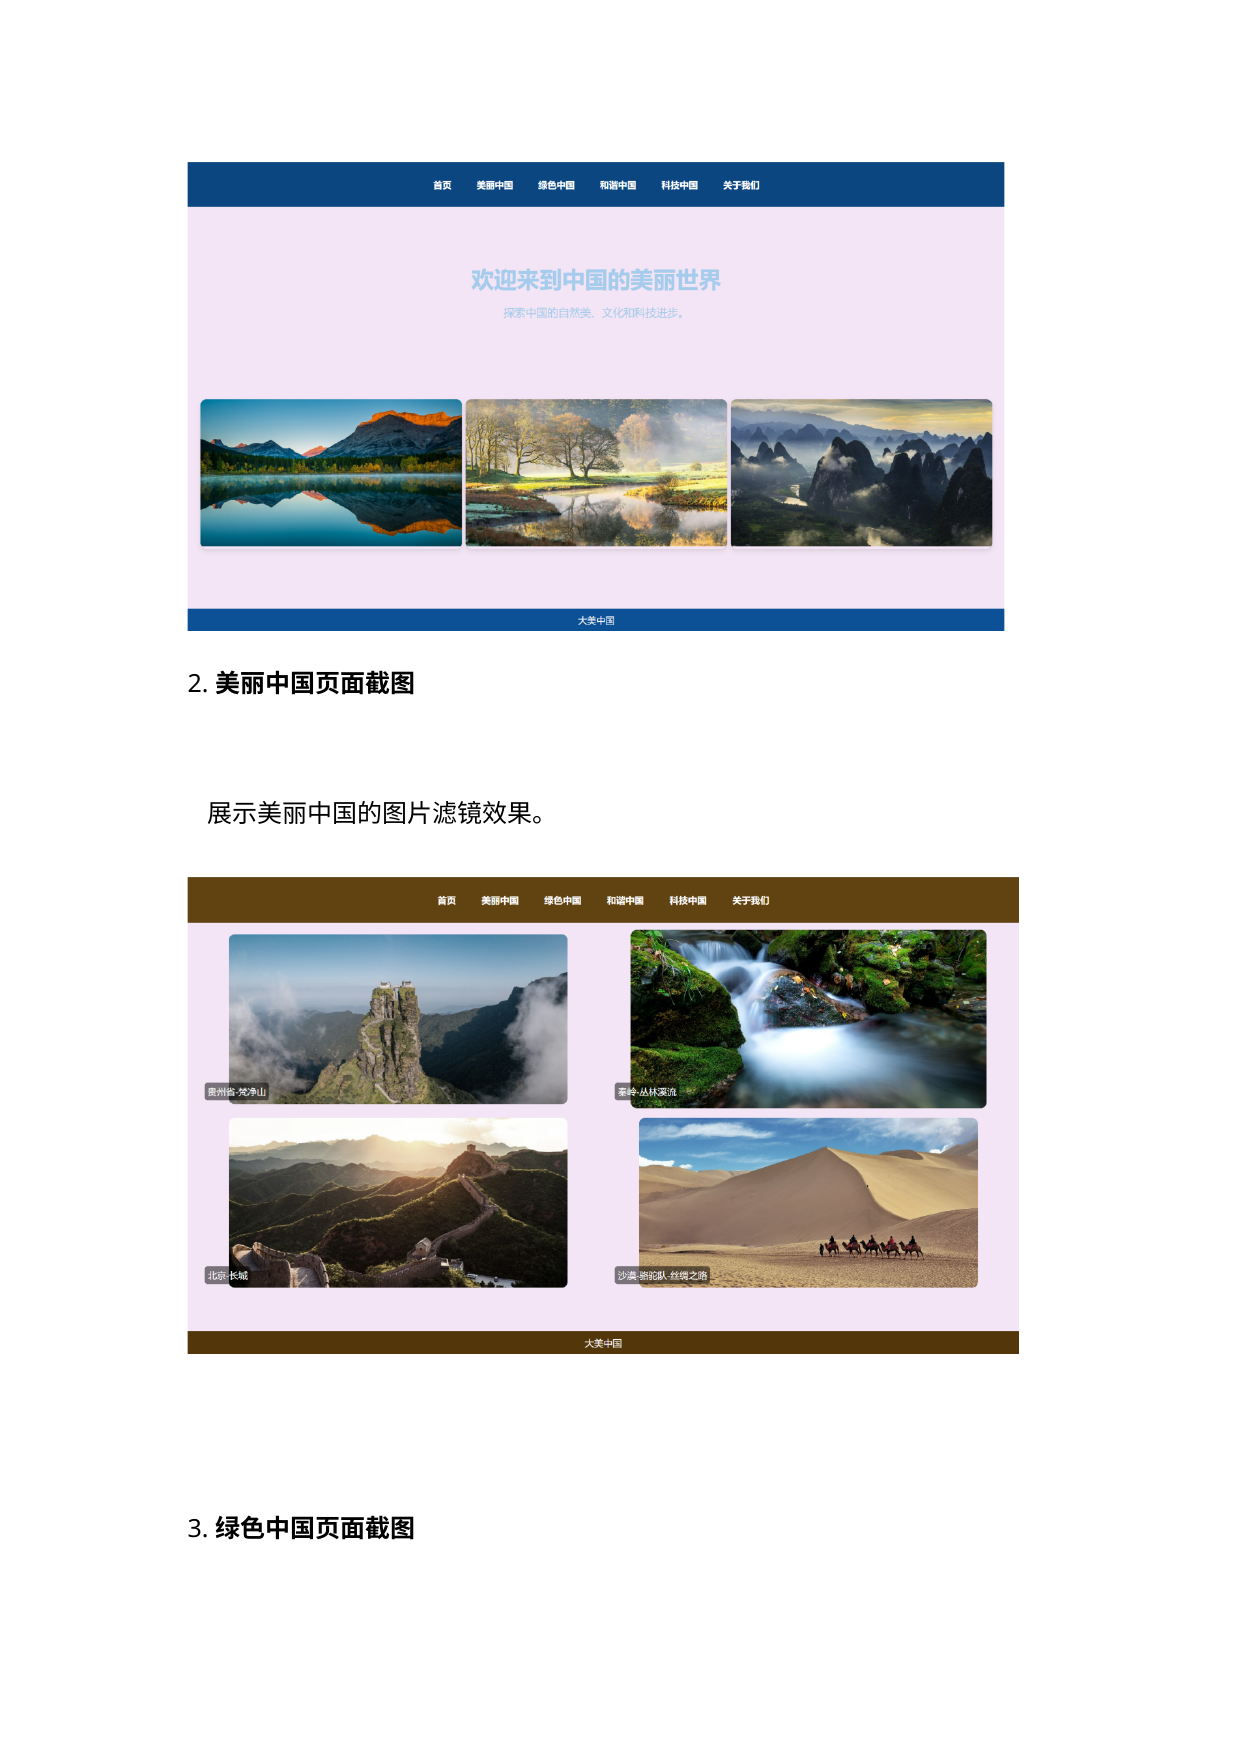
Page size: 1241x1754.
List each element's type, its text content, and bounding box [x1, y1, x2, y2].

text 3. 绿色中国页面截图 [187, 1494, 1053, 1559]
picture [187, 877, 1019, 1354]
text 2. 美丽中国页面截图 [187, 649, 1053, 714]
picture [187, 162, 1005, 631]
text 展示美丽中国的图片滤镜效果。 [187, 779, 1053, 844]
